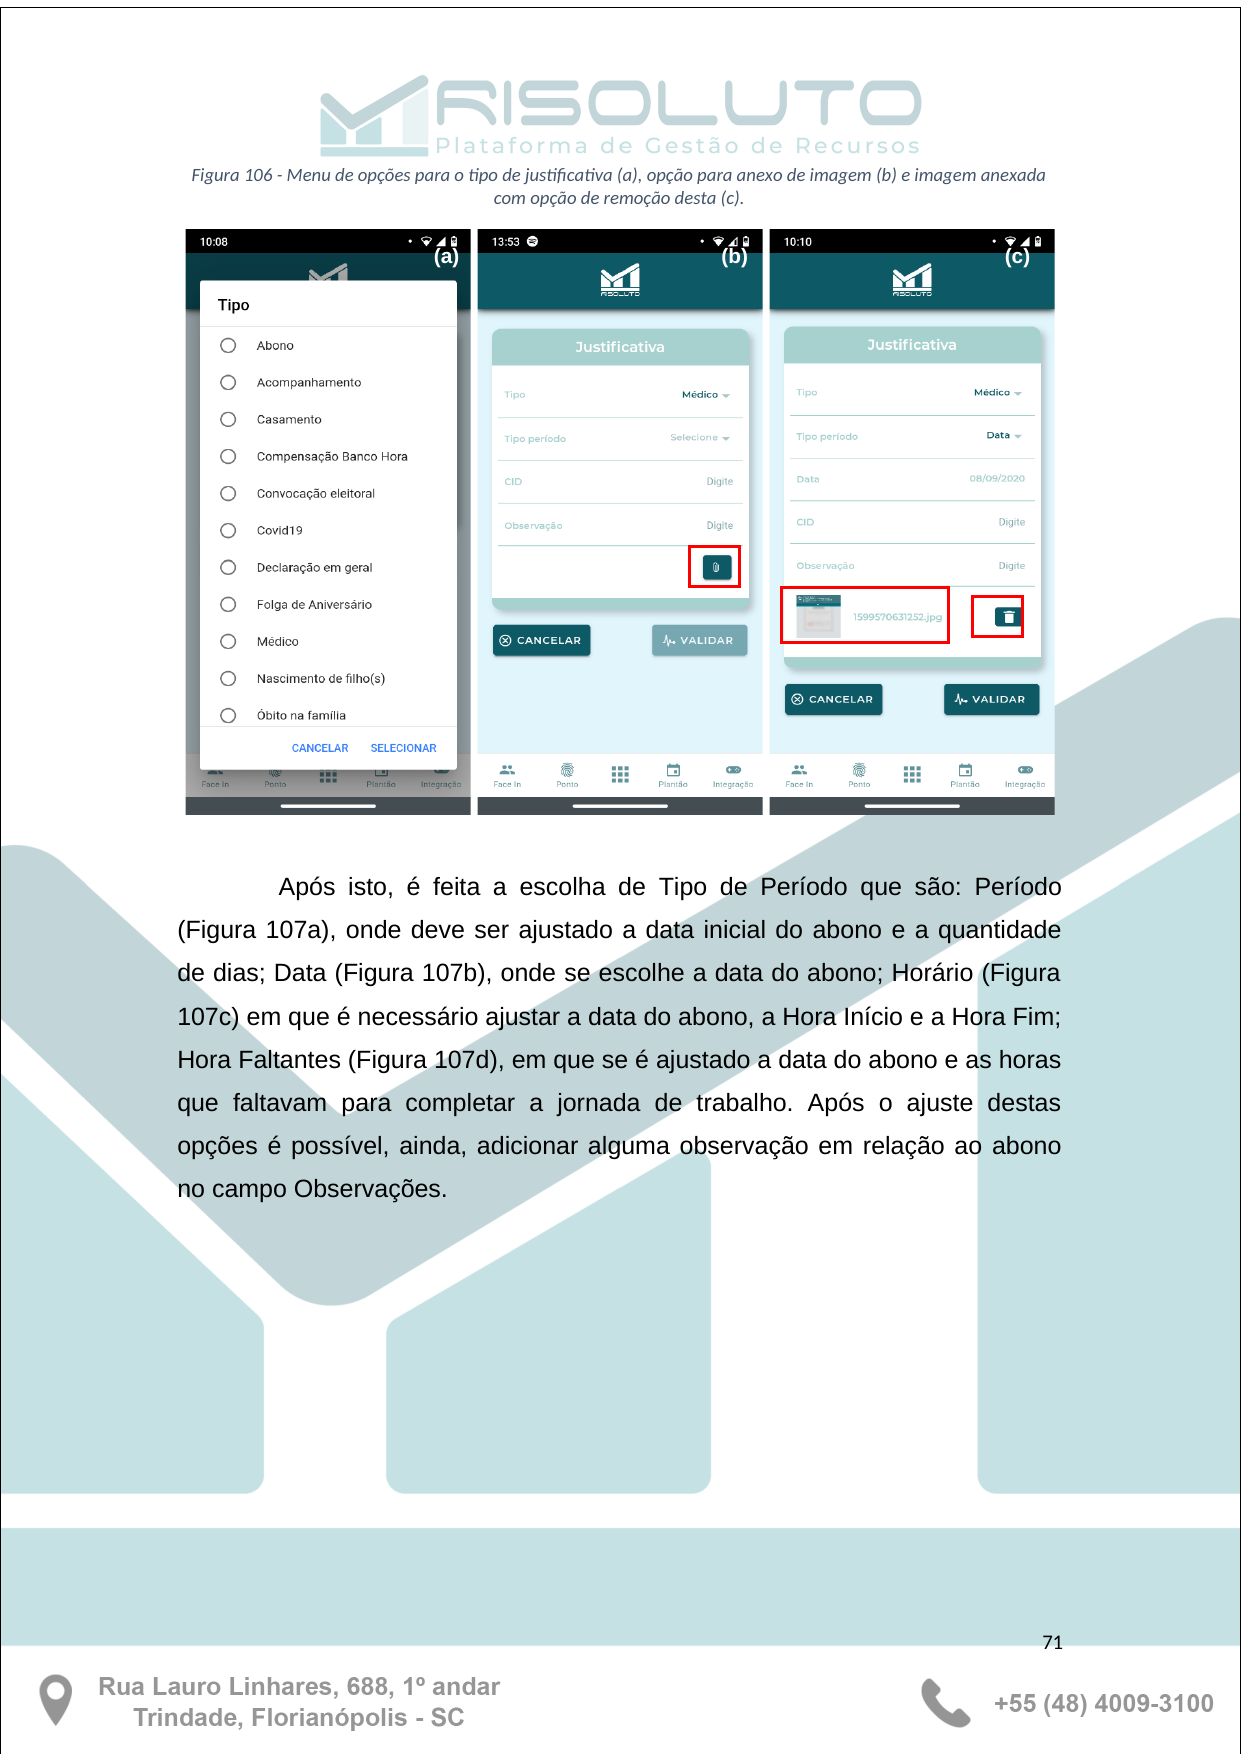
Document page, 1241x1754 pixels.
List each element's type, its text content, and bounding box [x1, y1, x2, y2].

text Após isto, é feita a escolha de Tipo de Período que são: Período (Figura 107a), onde deve ser ajustado a data inicial do abono e a quantidade de dias; Data (Figura 107b), onde se escolhe a data do abono; Horário (Figura 107c) em que é necessário ajustar a data do abono, a Hora Início e a Hora Fim; Hora Faltantes (Figura 107d), em que se é ajustado a data do abono e as horas que faltavam para completar a jornada de trabalho. Após o ajuste destas opções é possível, ainda, adicionar alguma observação em relação ao abono no campo Observações. [177, 872, 1063, 1203]
picture [1, 8, 1240, 1754]
text Figura 106 - Menu de opções para o tipo de justificativa (a), opção para anexo de imagem (b) e imagem anexada com opção de remoção desta (c). [177, 163, 1063, 209]
